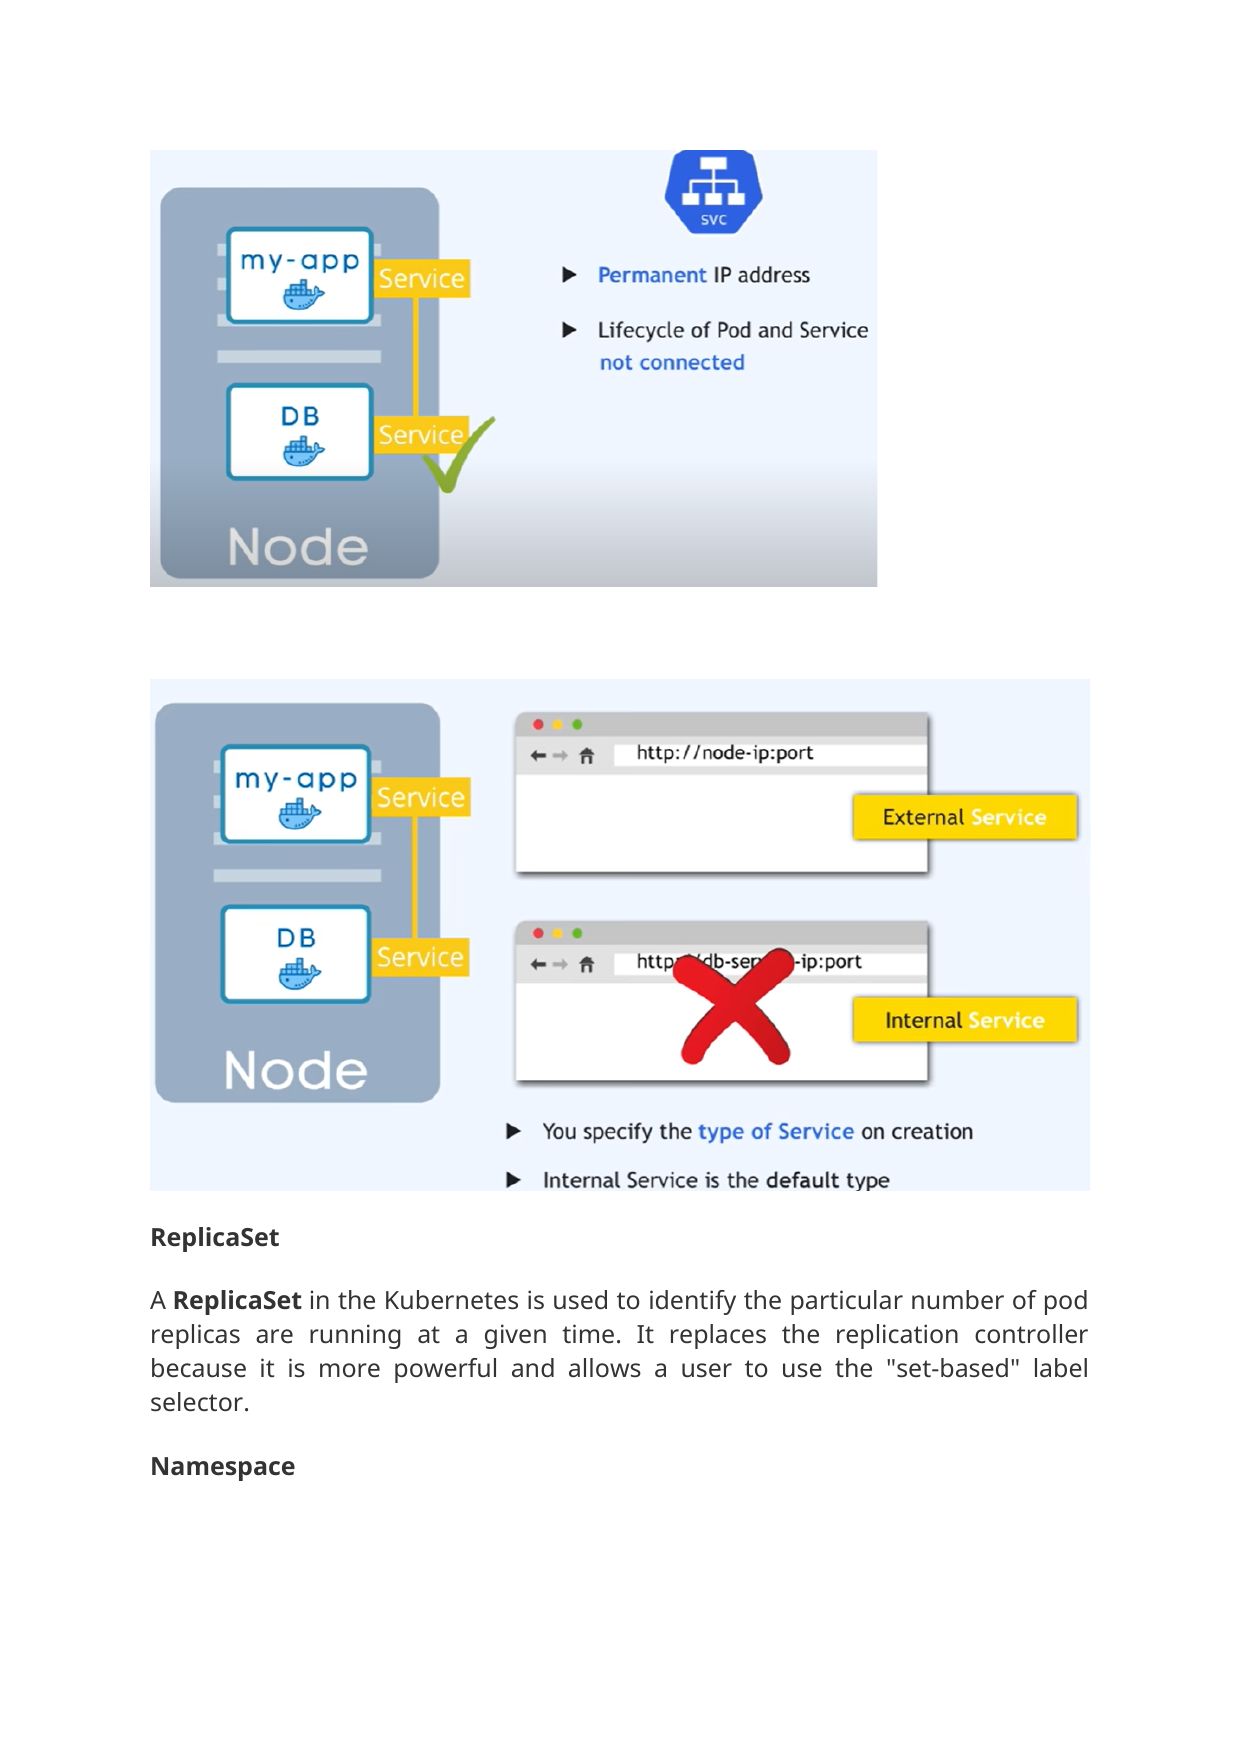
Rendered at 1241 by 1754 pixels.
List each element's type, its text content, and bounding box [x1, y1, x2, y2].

text A ReplicaSet in the Kubernetes is used to identify the particular number of pod replicas are running at a given time. It replaces the replication controller because it is more powerful and allows a user to use the "set-based" label selector. [150, 1283, 1090, 1419]
picture [150, 150, 878, 587]
text Namespace [150, 1448, 1090, 1482]
text ReplicaSet [150, 1219, 1090, 1254]
picture [150, 679, 1091, 1191]
